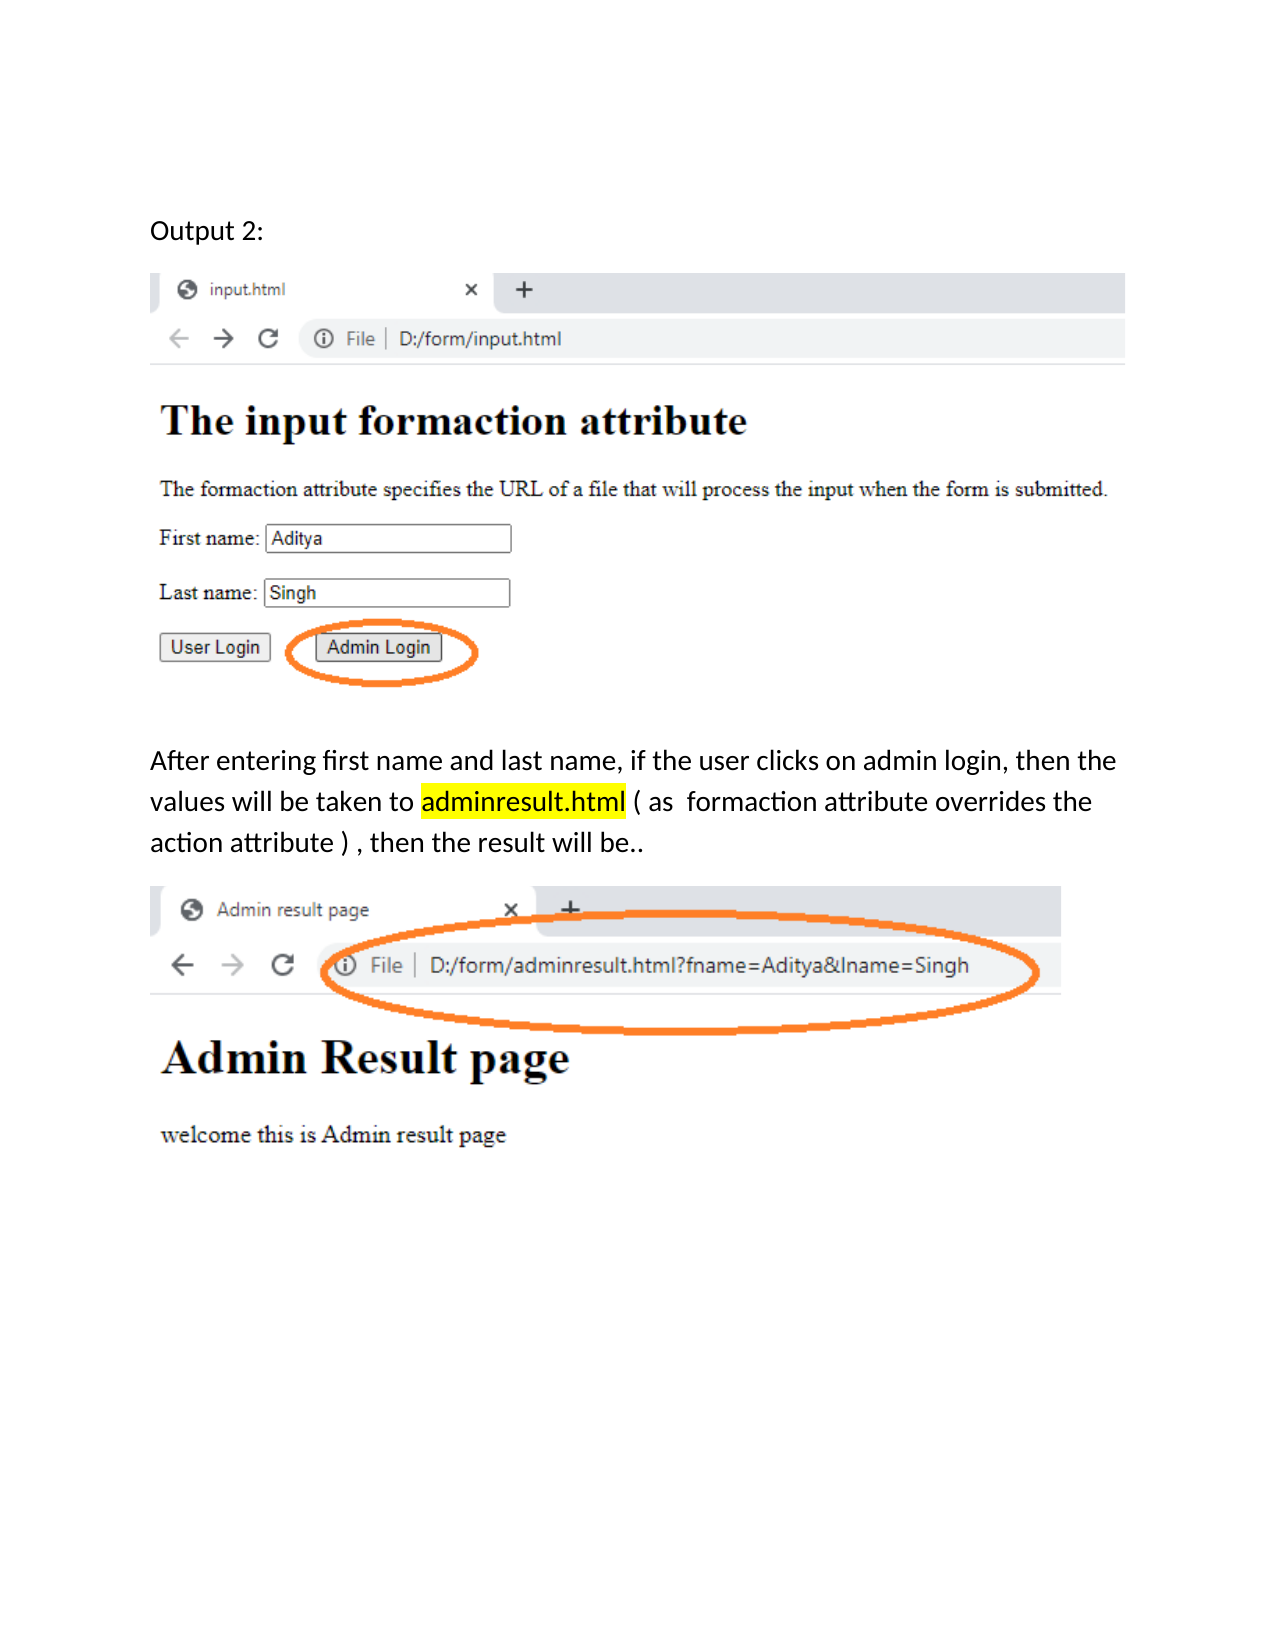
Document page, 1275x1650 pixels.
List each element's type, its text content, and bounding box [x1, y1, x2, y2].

text After entering first name and last name, if the user clicks on admin login, then the values will be taken to adminresult.html ( as formaction attribute overrides the action attribute ) , then the result will be.. [150, 742, 1125, 860]
picture [150, 886, 1062, 1193]
text Output 2: [150, 212, 1125, 247]
picture [150, 273, 1125, 718]
